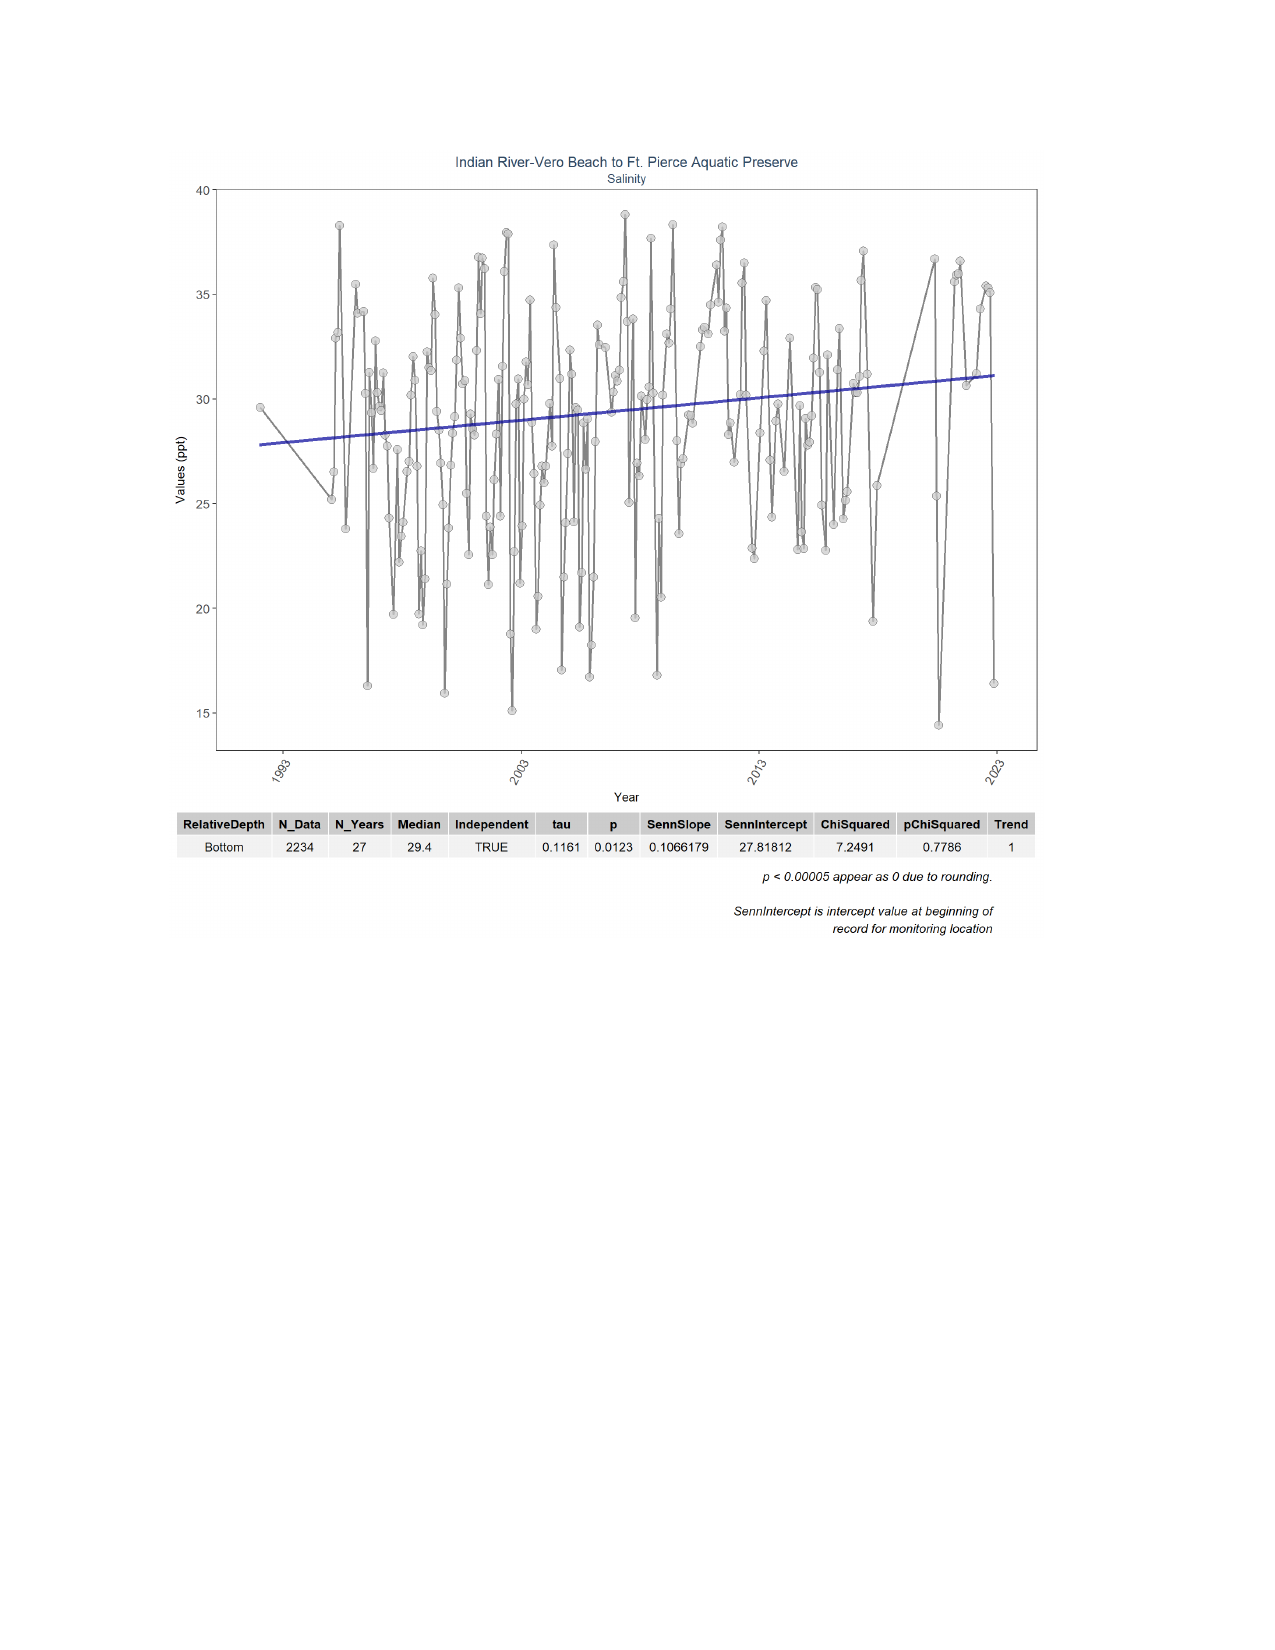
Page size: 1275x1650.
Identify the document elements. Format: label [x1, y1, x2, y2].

picture [168, 150, 1044, 938]
